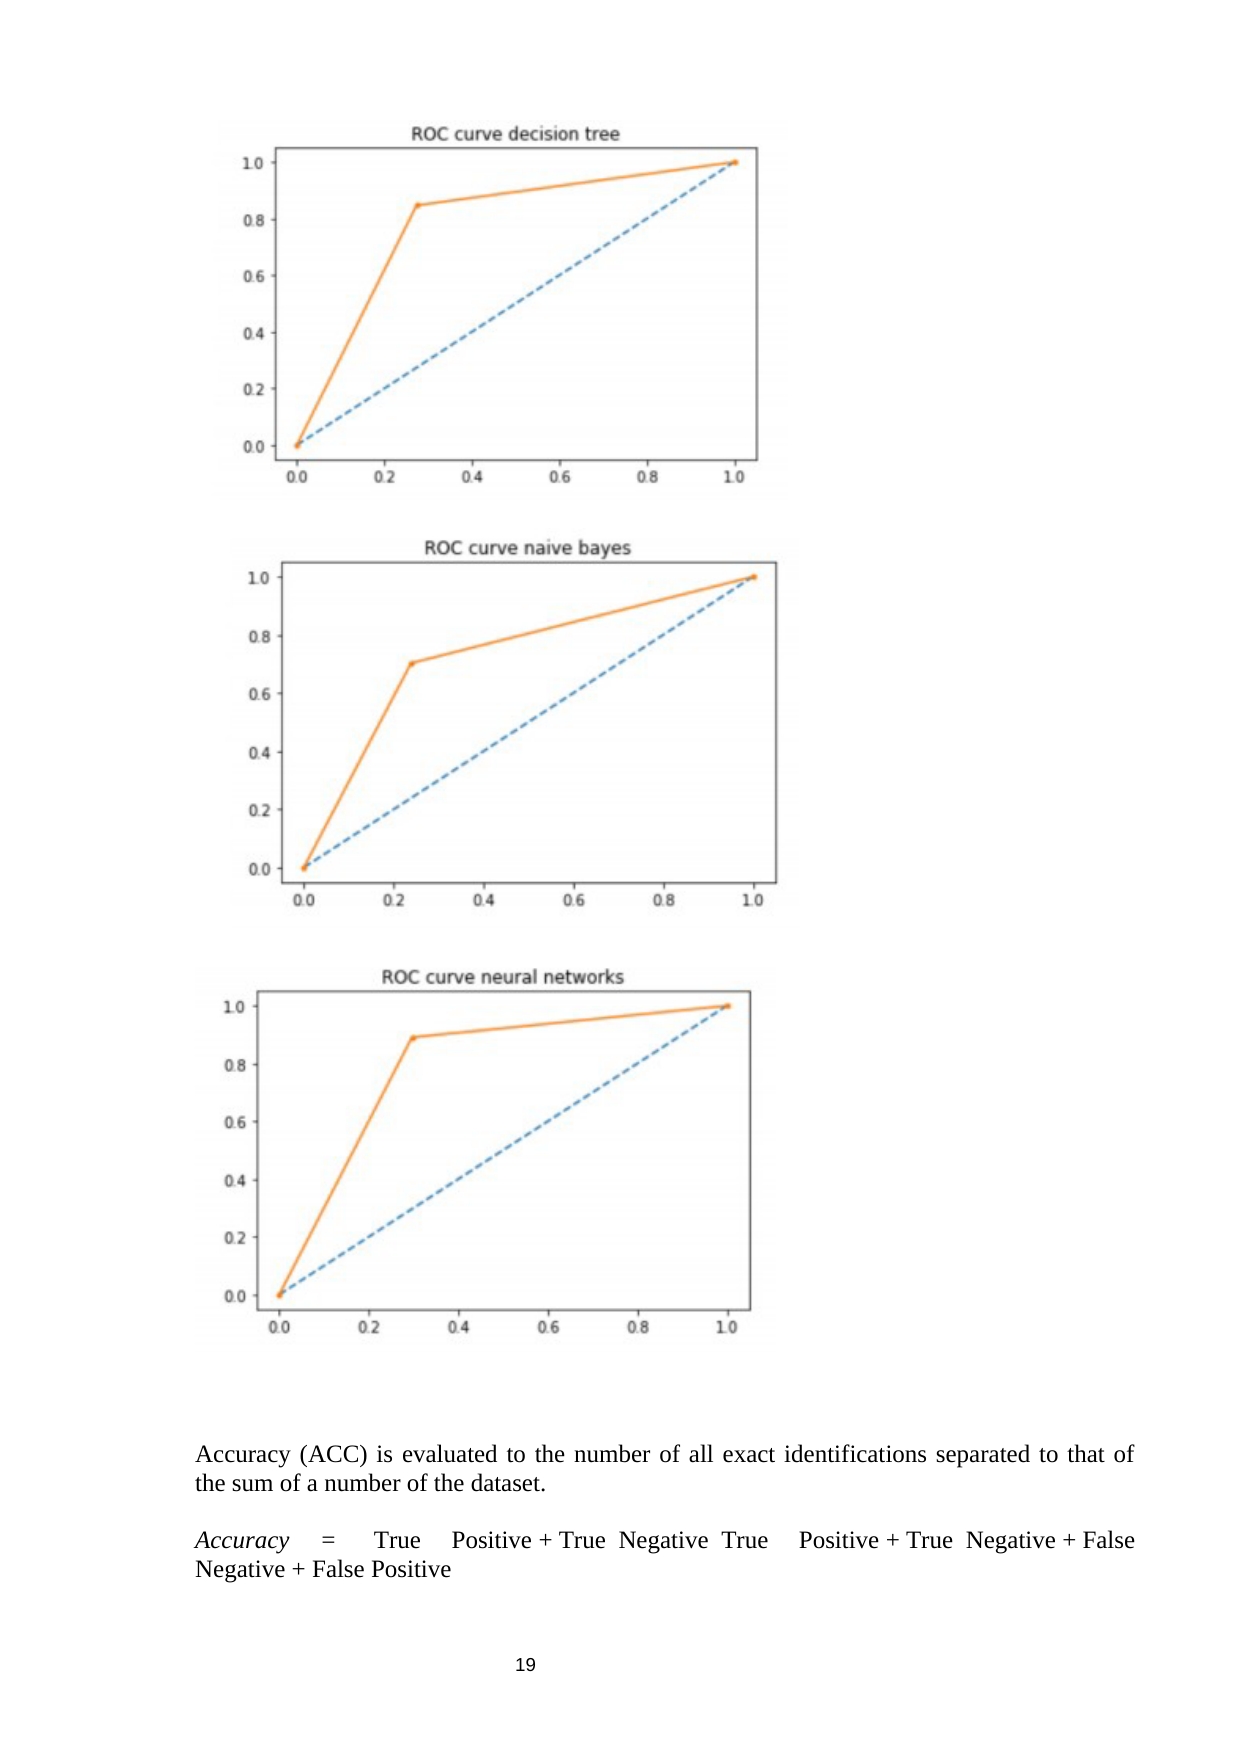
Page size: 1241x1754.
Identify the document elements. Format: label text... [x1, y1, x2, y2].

text Accuracy = True Positive + True Negative True Positive + True Negative + False Negative + False Positive [195, 1526, 1135, 1583]
text Accuracy (ACC) is evaluated to the number of all exact identifications separated to that of the sum of a number of the dataset. [195, 1439, 1135, 1496]
